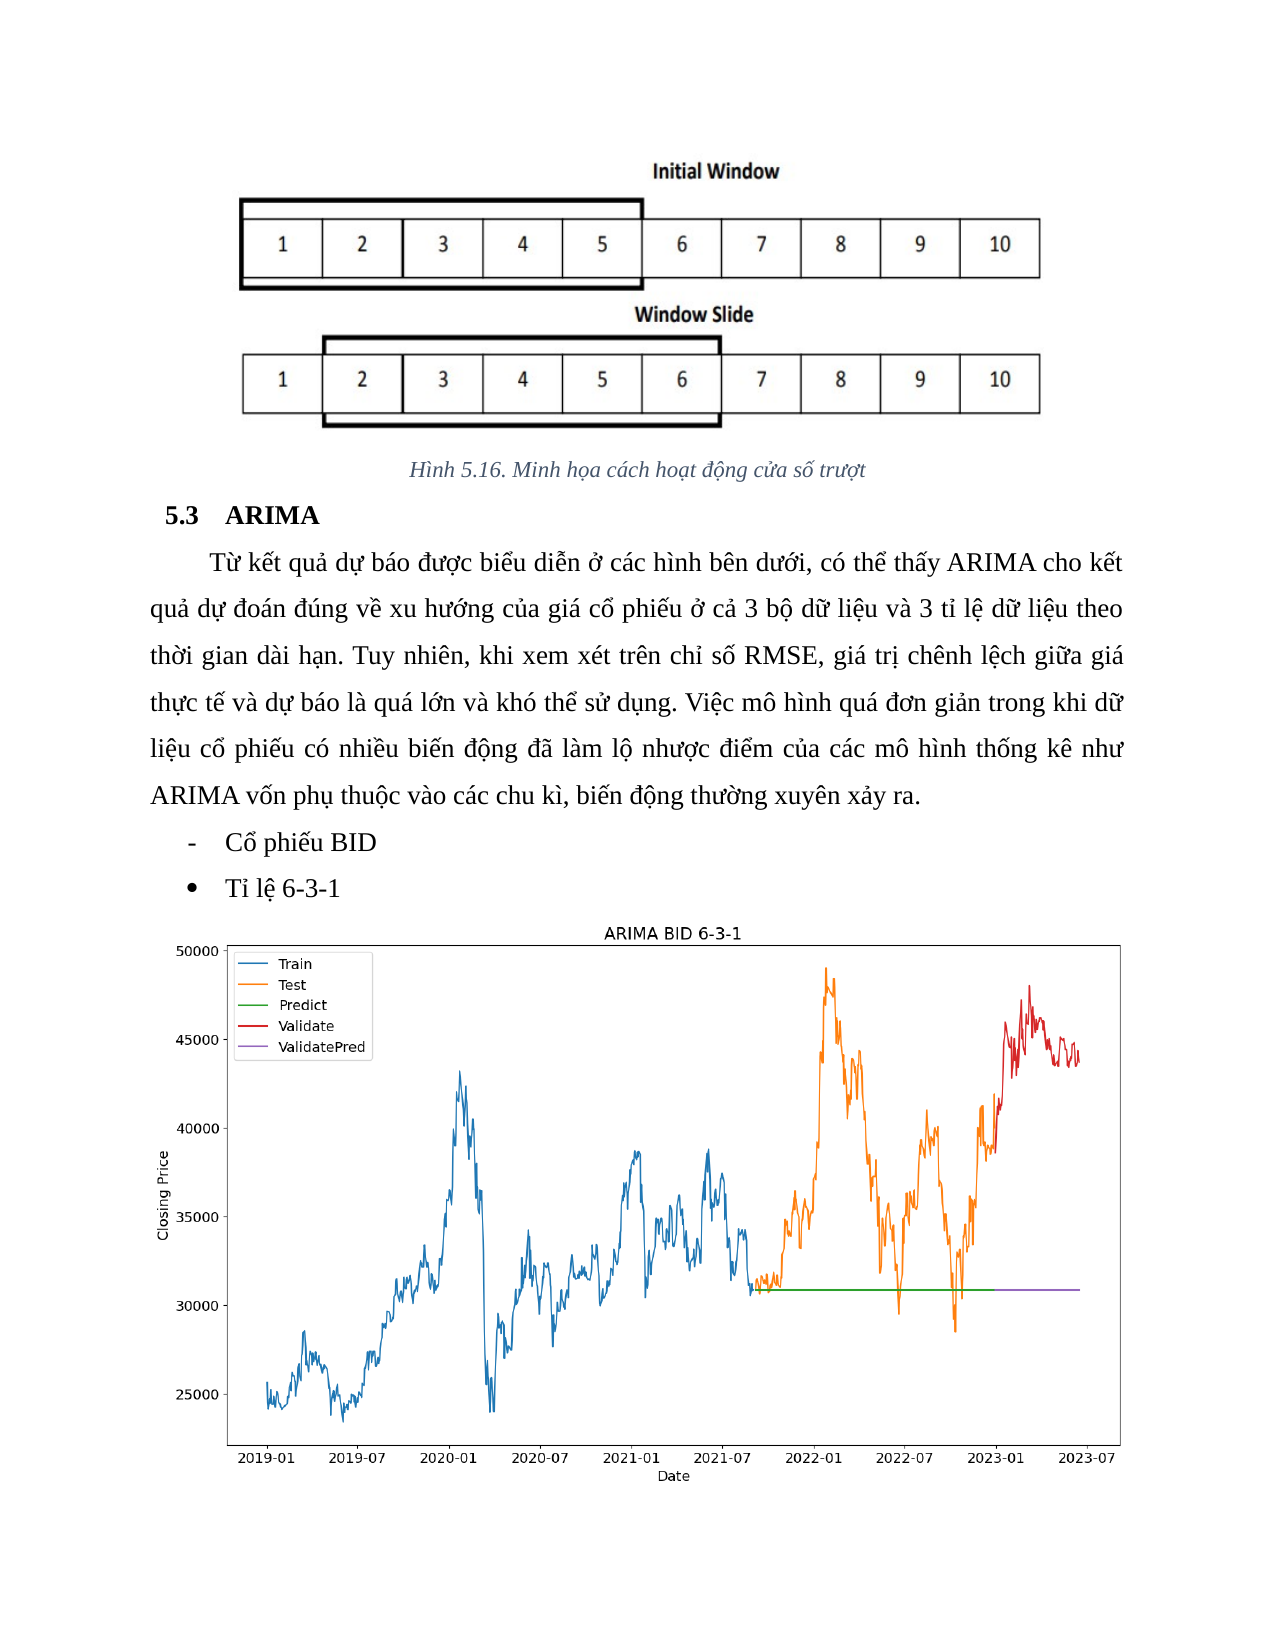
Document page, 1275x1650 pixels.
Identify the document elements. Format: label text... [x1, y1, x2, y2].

text Từ kết quả dự báo được biểu diễn ở các hình bên dưới, có thể thấy ARIMA cho kết quả dự đoán đúng về xu hướng của giá cổ phiếu ở cả 3 bộ dữ liệu và 3 tỉ lệ dữ liệu theo thời gian dài hạn. Tuy nhiên, khi xem xét trên chỉ số RMSE, giá trị chênh lệch giữa giá thực tế và dự báo là quá lớn và khó thể sử dụng. Việc mô hình quá đơn giản trong khi dữ liệu cổ phiếu có nhiều biến động đã làm lộ nhược điểm của các mô hình thống kê như ARIMA vốn phụ thuộc vào các chu kì, biến động thường xuyên xảy ra. [150, 546, 1125, 810]
picture [150, 919, 1125, 1490]
list Tỉ lệ 6-3-1 [187, 873, 1125, 904]
subtitle ARIMA [165, 499, 1125, 530]
list Cổ phiếu BID [187, 826, 1125, 857]
picture [223, 144, 1052, 441]
